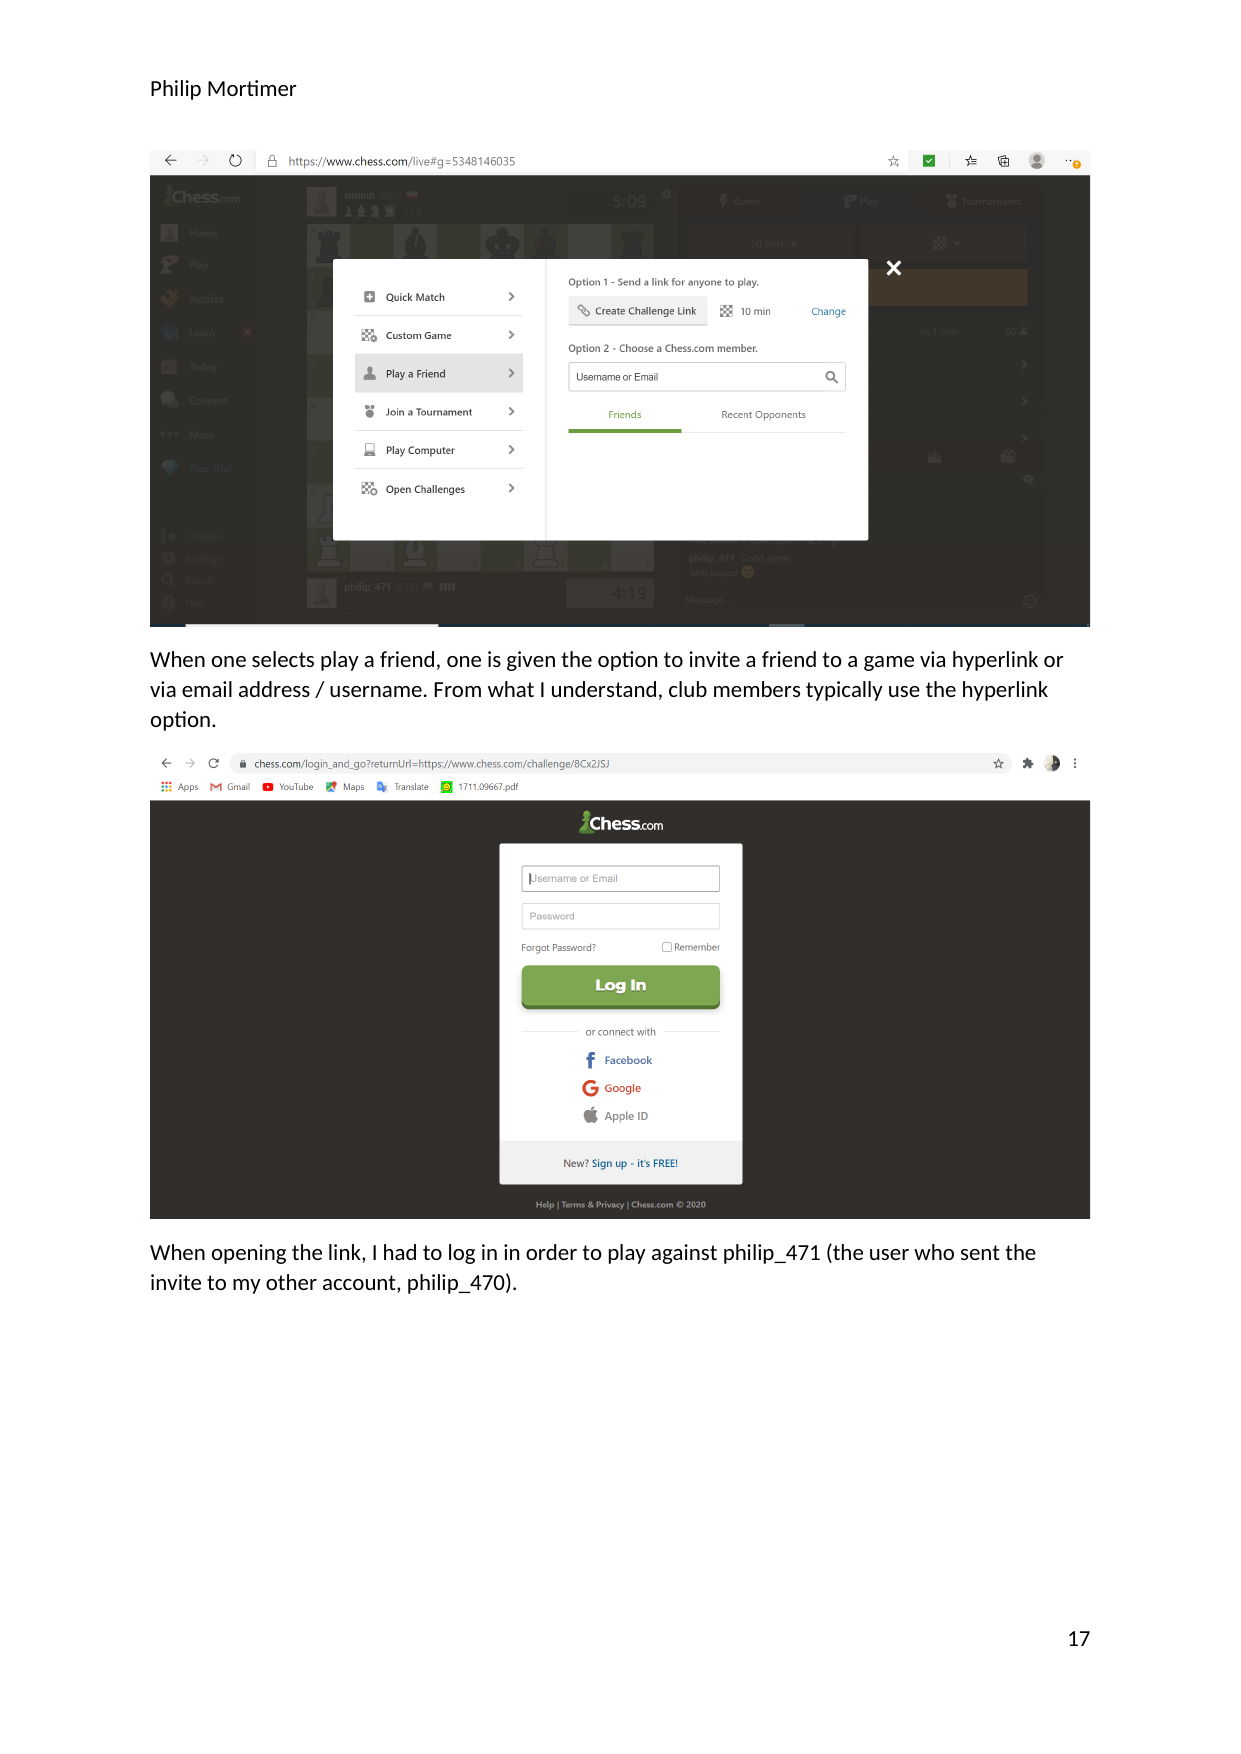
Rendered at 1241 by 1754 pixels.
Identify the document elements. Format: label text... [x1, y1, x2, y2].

picture [150, 752, 1091, 1219]
text When one selects play a friend, one is given the option to invite a friend to a game via hyperlink or via email address / username. From what I understand, club members typically use the hyperlink option. [150, 645, 1090, 733]
text When opening the link, I had to log in in order to play against philip_471 (the user who sent the invite to my other account, philip_470). [150, 1238, 1090, 1296]
picture [150, 150, 1091, 627]
